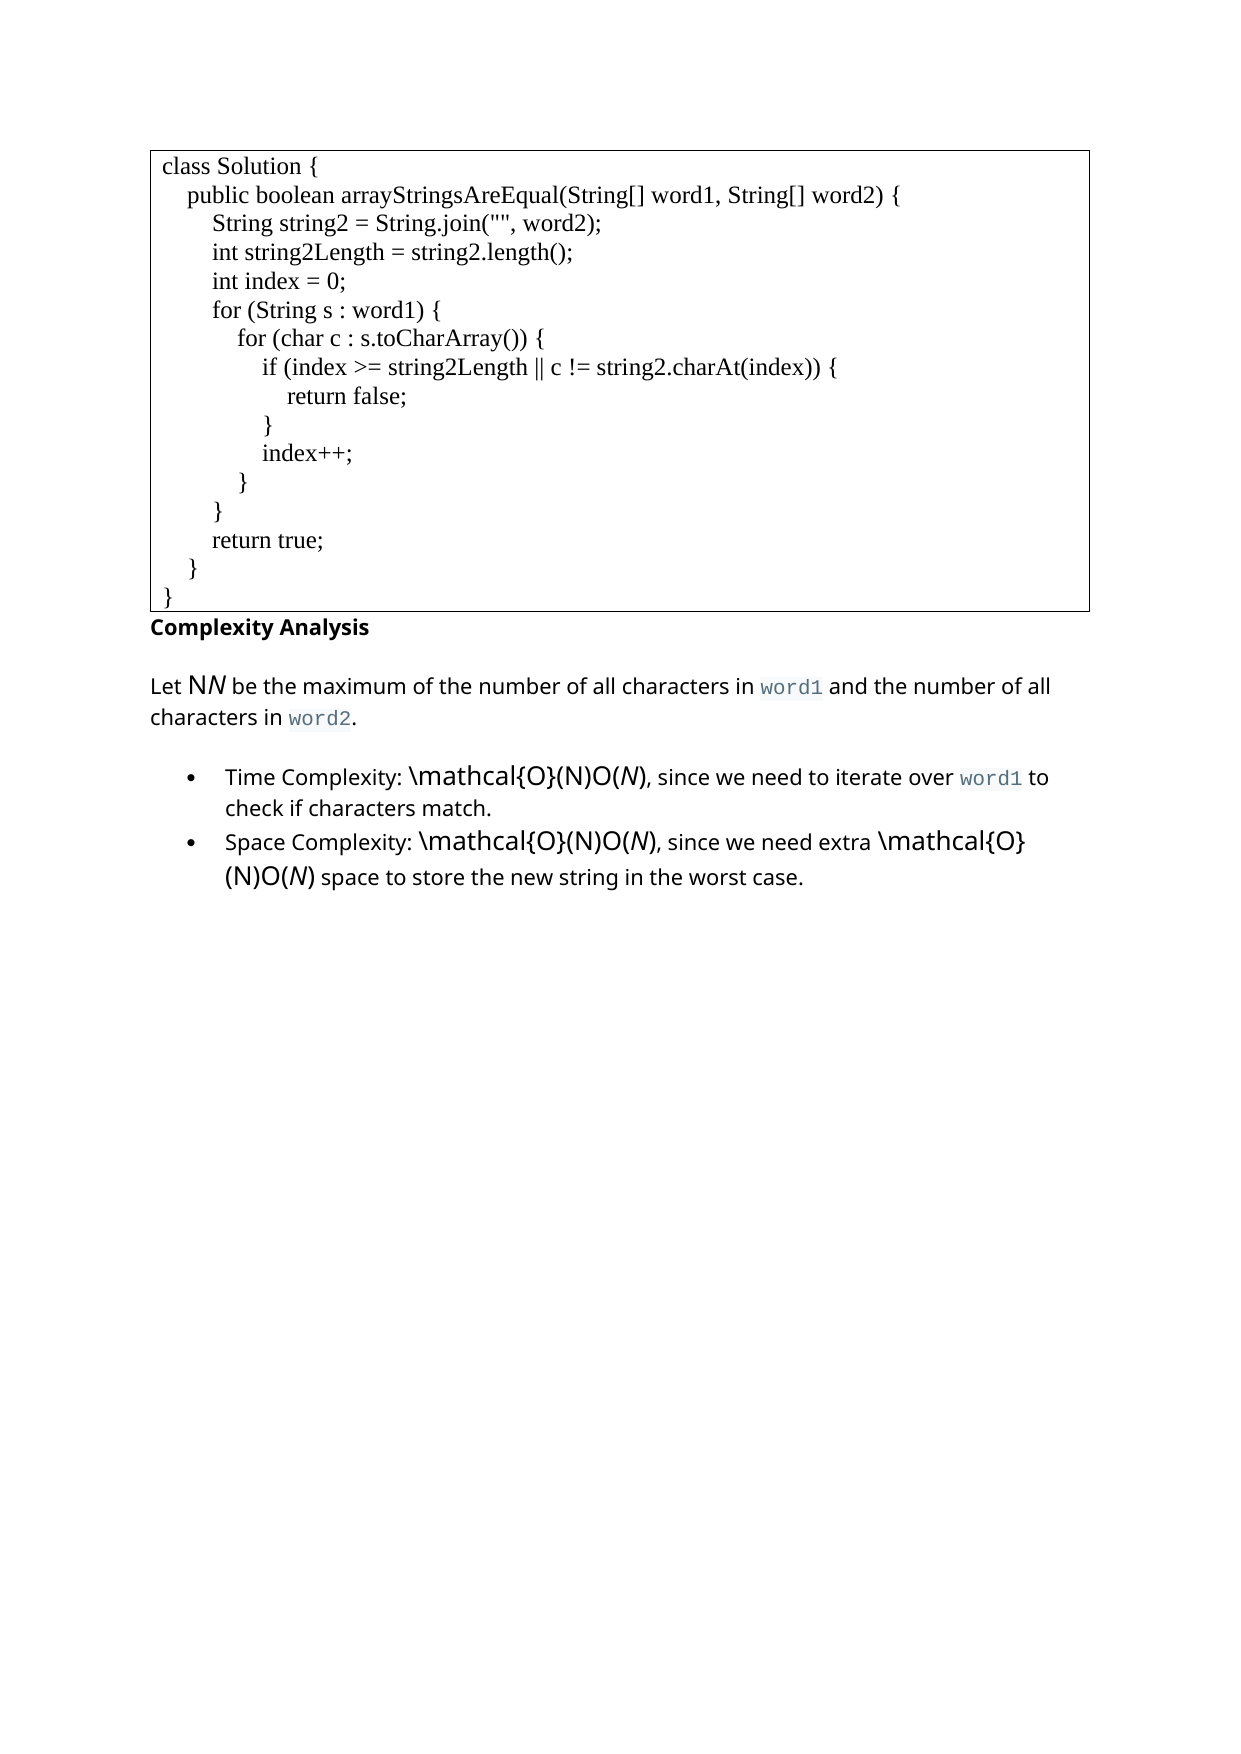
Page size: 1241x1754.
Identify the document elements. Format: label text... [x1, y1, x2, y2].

text Let NN be the maximum of the number of all characters in word1 and the number of all characters in word2. [150, 667, 1090, 732]
table_header class Solution { public boolean arrayStringsAreEqual(String[] word1, String[] word2) { String string2 = String.join("", word2); int string2Length = string2.length(); int index = 0; for (String s : word1) { for (char c : s.toCharArray()) { if (index >= string2Length || c != string2.charAt(index)) { return false; } index++; } } return true; } } [151, 151, 1089, 611]
list Time Complexity: \mathcal{O}(N)O(N), since we need to iterate over word1 to check if characters match. [187, 757, 1090, 822]
text Complexity Analysis [150, 612, 1090, 642]
list Space Complexity: \mathcal{O}(N)O(N), since we need extra \mathcal{O}(N)O(N) space to store the new string in the worst case. [187, 822, 1090, 893]
